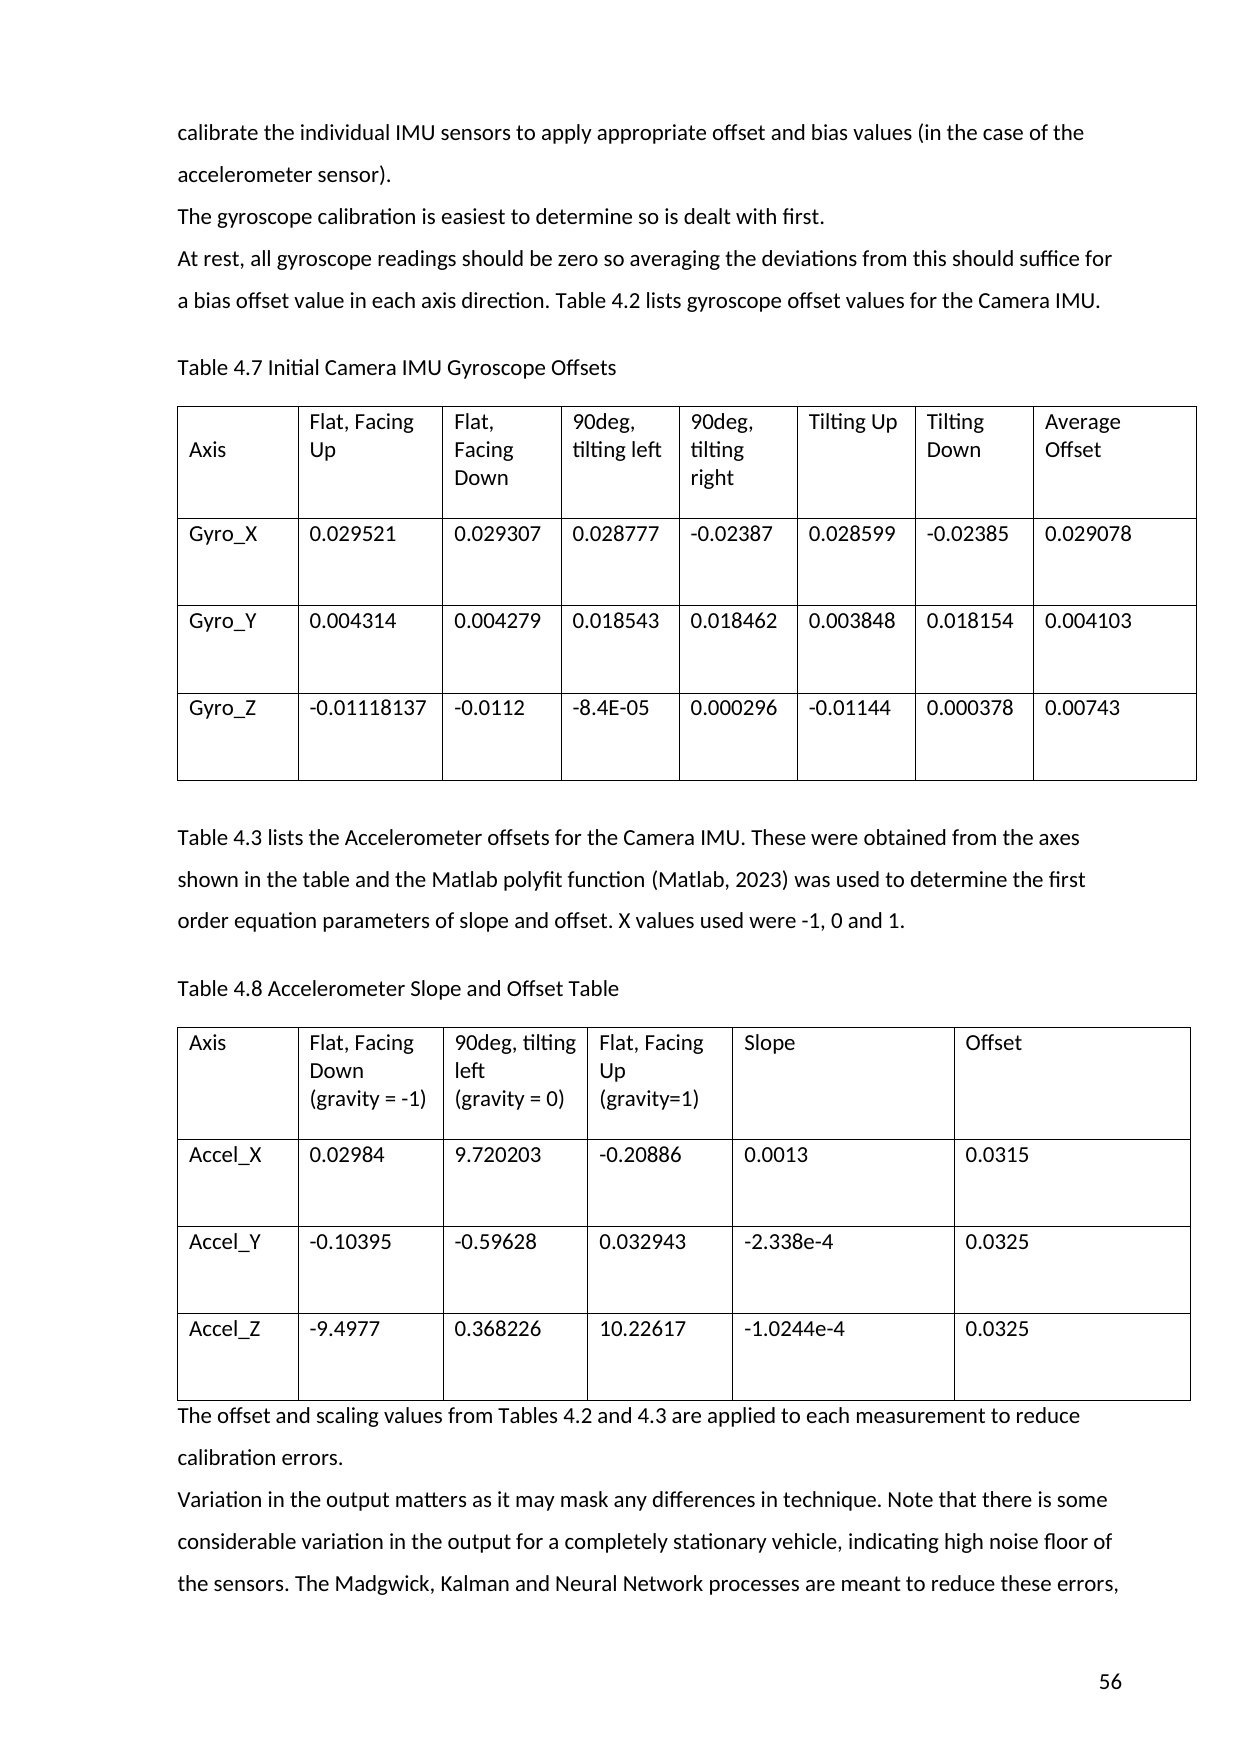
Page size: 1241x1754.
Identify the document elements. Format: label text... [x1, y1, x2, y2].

table_cell 0.004103 [1034, 606, 1196, 692]
table_cell 0.0013 [733, 1140, 954, 1226]
table_cell -0.01144 [798, 694, 915, 780]
table_cell 0.00743 [1034, 694, 1196, 780]
table_header Average Offset [1034, 407, 1196, 518]
table_cell -0.10395 [299, 1227, 443, 1313]
table_cell Gyro_Y [178, 606, 298, 692]
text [177, 118, 1122, 314]
table_header Slope [733, 1028, 954, 1139]
table_cell 0.028599 [798, 519, 915, 605]
table_header Offset [955, 1028, 1190, 1139]
table_cell 0.003848 [798, 606, 915, 692]
table_cell Gyro_X [178, 519, 298, 605]
table_header Flat, Facing Up [299, 407, 442, 518]
table_cell -2.338e-4 [733, 1227, 954, 1313]
table_header Flat, Facing Up (gravity=1) [588, 1028, 732, 1139]
table_cell Accel_Y [178, 1227, 298, 1313]
table_header Tilting Up [798, 407, 915, 518]
table_cell 0.029307 [443, 519, 561, 605]
table_cell Accel_X [178, 1140, 298, 1226]
table_cell -0.20886 [588, 1140, 732, 1226]
table_header Flat, Facing Down (gravity = -1) [299, 1028, 443, 1139]
table_cell 0.368226 [444, 1314, 587, 1400]
table_cell -0.02385 [916, 519, 1033, 605]
table_cell 9.720203 [444, 1140, 587, 1226]
table_header Flat, Facing Down [443, 407, 561, 518]
table_cell 10.22617 [588, 1314, 732, 1400]
table_cell 0.018154 [916, 606, 1033, 692]
table_cell 0.0315 [955, 1140, 1190, 1226]
table_cell 0.004314 [299, 606, 442, 692]
table_cell 0.029078 [1034, 519, 1196, 605]
table_cell 0.000378 [916, 694, 1033, 780]
table_cell Accel_Z [178, 1314, 298, 1400]
table_cell 0.000296 [680, 694, 797, 780]
table_cell -8.4E-05 [562, 694, 679, 780]
table_header Axis [178, 407, 298, 518]
table_cell 0.004279 [443, 606, 561, 692]
table_cell -9.4977 [299, 1314, 443, 1400]
table_cell 0.0325 [955, 1227, 1190, 1313]
table_cell 0.02984 [299, 1140, 443, 1226]
table_cell 0.018462 [680, 606, 797, 692]
table_cell 0.032943 [588, 1227, 732, 1313]
table_header 90deg, tilting right [680, 407, 797, 518]
table_cell Gyro_Z [178, 694, 298, 780]
table_cell -0.01118137 [299, 694, 442, 780]
table_cell -0.02387 [680, 519, 797, 605]
table_cell -0.0112 [443, 694, 561, 780]
table_cell -0.59628 [444, 1227, 587, 1313]
table_cell 0.018543 [562, 606, 679, 692]
table_header Tilting Down [916, 407, 1033, 518]
table_cell 0.0325 [955, 1314, 1190, 1400]
table_cell 0.028777 [562, 519, 679, 605]
table_cell -1.0244e-4 [733, 1314, 954, 1400]
text Table 4.3 lists the Accelerometer offsets for the Camera IMU. These were obtained from the axes shown in the table and the Matlab polyfit function (Matlab, 2023) was used to determine the first order equation parameters of slope and offset. X values used were -1, 0 and 1. [177, 781, 1122, 935]
table_cell 0.029521 [299, 519, 442, 605]
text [177, 1401, 1122, 1597]
table_header Axis [178, 1028, 298, 1139]
table_header 90deg, tilting left (gravity = 0) [444, 1028, 587, 1139]
table_header 90deg, tilting left [562, 407, 679, 518]
